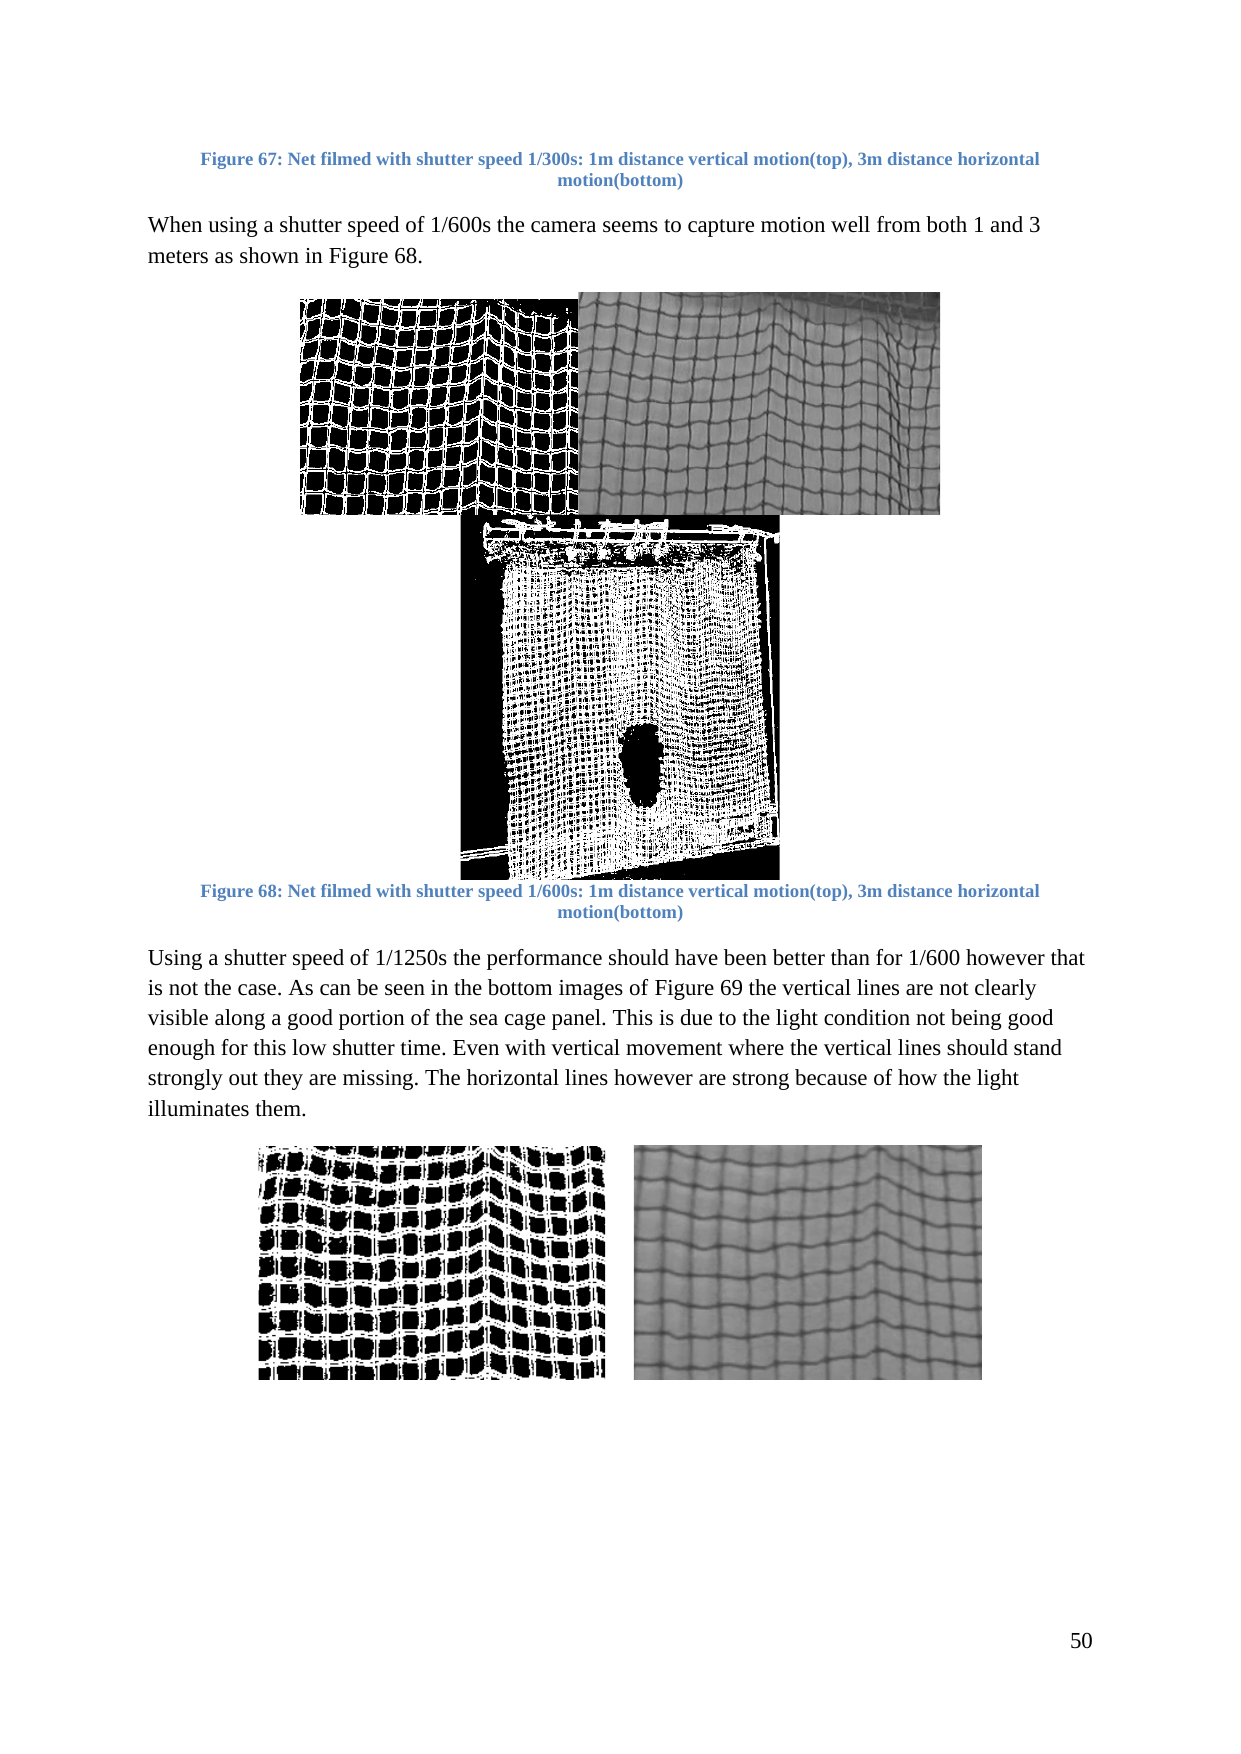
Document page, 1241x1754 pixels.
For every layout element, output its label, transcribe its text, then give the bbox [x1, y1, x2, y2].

text Using a shutter speed of 1/1250s the performance should have been better than for 1/600 however that is not the case. As can be seen in the bottom images of Figure 68 the vertical lines are not clearly visible along a good portion of the sea cage panel. This is due to the light condition not being good enough for this low shutter time. Even with vertical movement where the vertical lines should stand strongly out they are missing. The horizontal lines however are strong because of how the light illuminates them. [148, 943, 1093, 1121]
picture [300, 292, 941, 880]
picture [258, 1146, 606, 1380]
picture [633, 1145, 982, 1380]
text Figure 68: Net filmed with shutter speed 1/600s: 1m distance vertical motion(top), 3m distance horizontal motion(bottom) [148, 879, 1093, 923]
text Figure 67: Net filmed with shutter speed 1/300s: 1m distance vertical motion(top), 3m distance horizontal motion(bottom) [148, 148, 1093, 191]
text When using a shutter speed of 1/600s the camera seems to capture motion well from both 1 and 3 meters as shown in Figure 67. [148, 212, 1093, 268]
